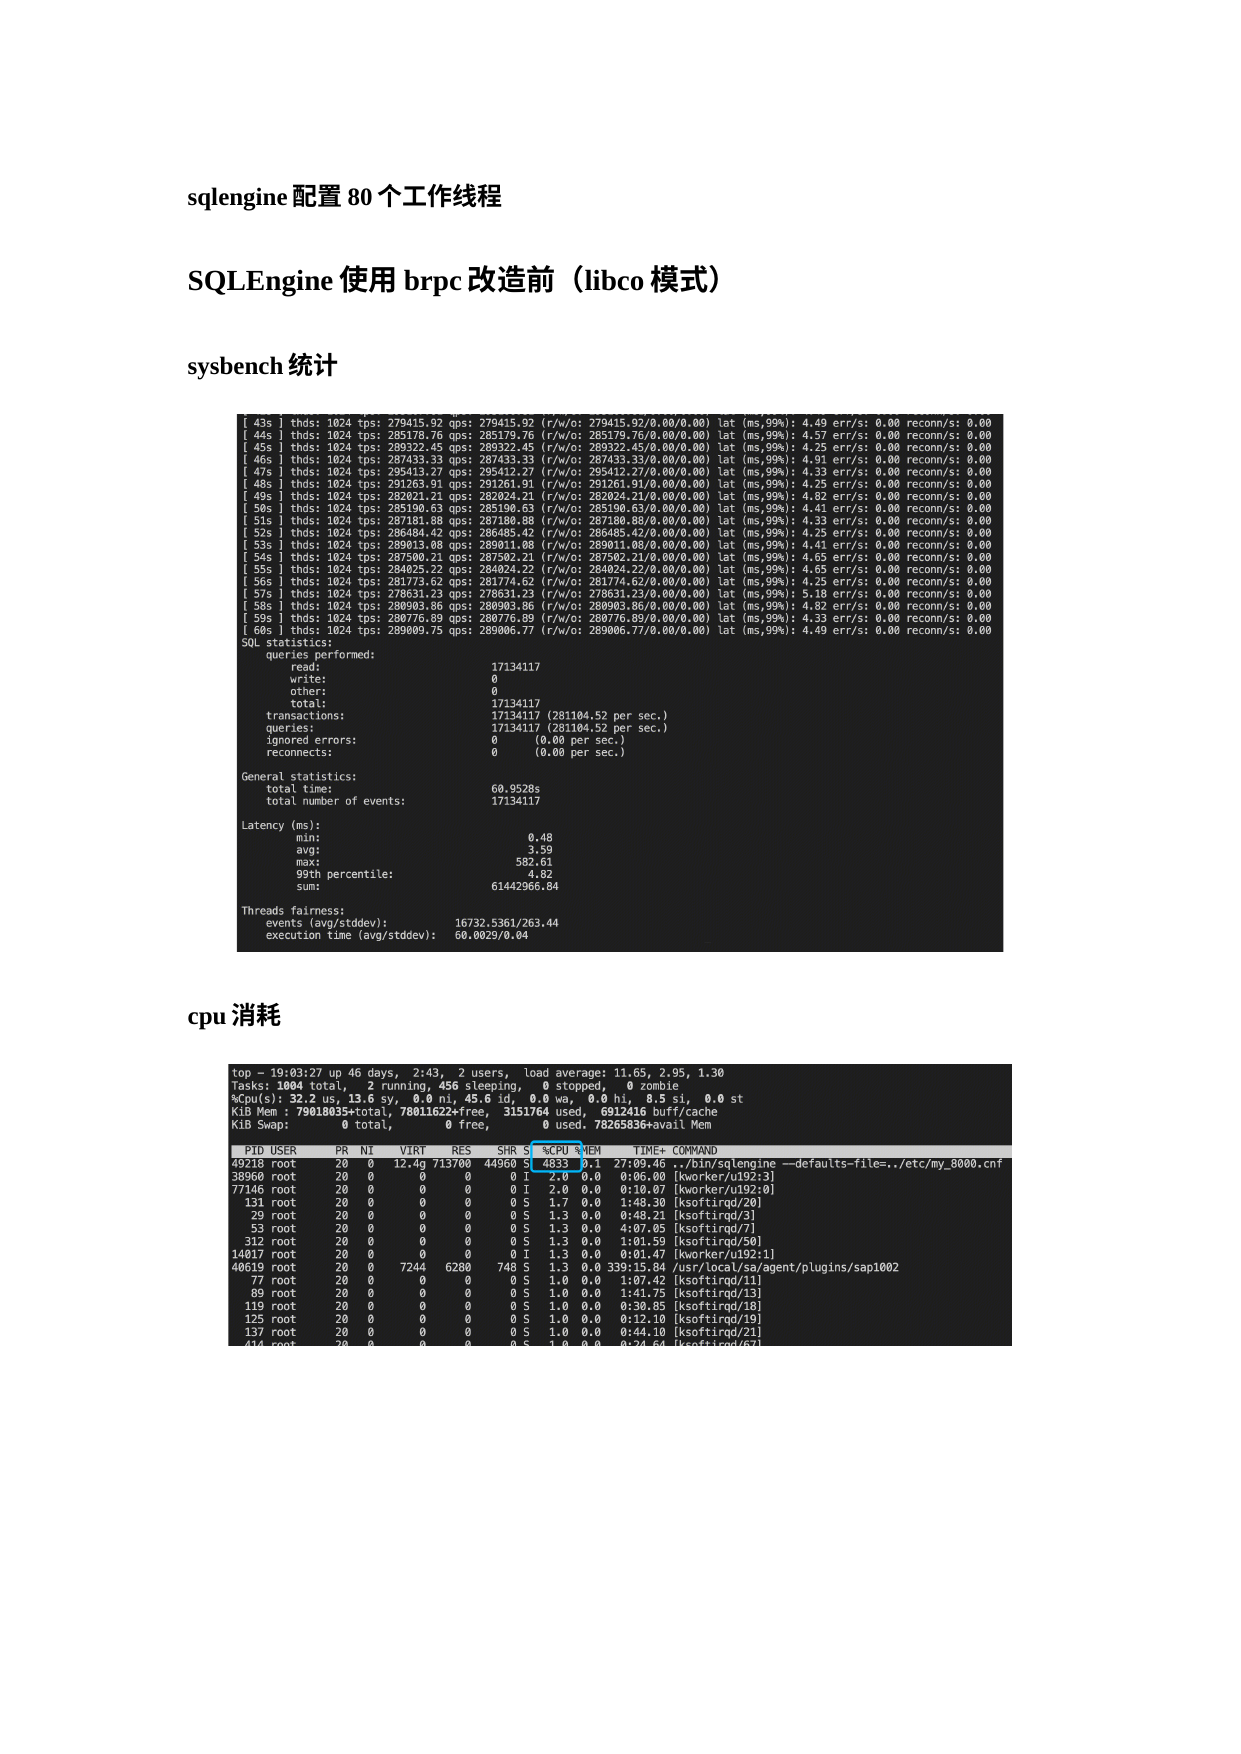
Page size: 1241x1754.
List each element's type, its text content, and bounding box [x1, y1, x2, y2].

picture [228, 1064, 1012, 1346]
subtitle sysbench统计 [187, 331, 1053, 396]
subtitle cpu消耗 [187, 981, 1053, 1046]
subtitle sqlengine配置80个工作线程 [187, 162, 1053, 227]
picture [236, 414, 1004, 952]
subtitle SQLEngine使用brpc改造前（libco模式） [187, 245, 1053, 310]
